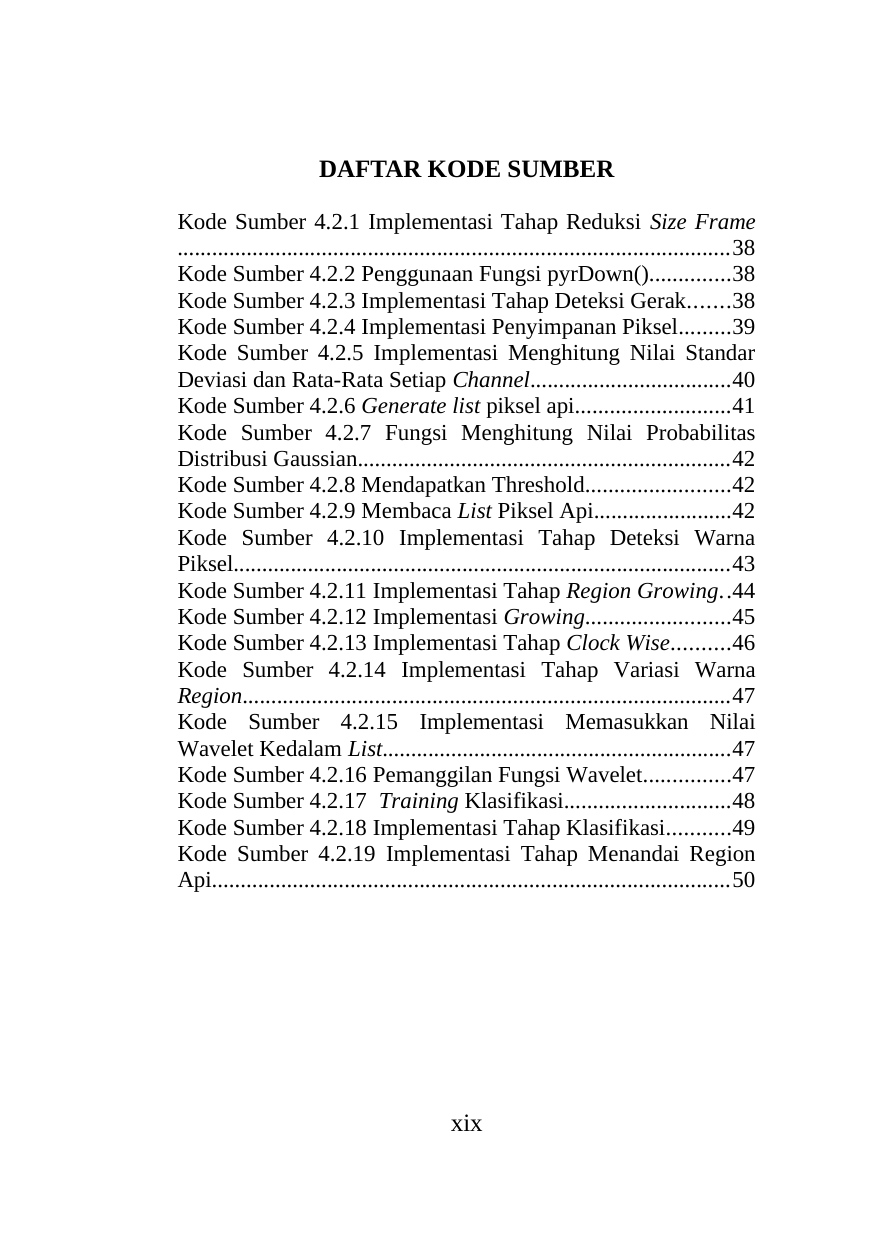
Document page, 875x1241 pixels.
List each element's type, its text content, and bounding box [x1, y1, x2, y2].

text Kode Sumber 4.2.1 Implementasi Tahap Reduksi Size Frame 38 [177, 208, 756, 260]
text Kode Sumber 4.2.2 Penggunaan Fungsi pyrDown() 38 [177, 260, 756, 287]
text Kode Sumber 4.2.12 Implementasi Growing 45 [177, 603, 756, 629]
subtitle DAFTAR KODE SUMBER [177, 154, 756, 183]
text Kode Sumber 4.2.10 Implementasi Tahap Deteksi Warna Piksel 43 [177, 524, 756, 577]
text Kode Sumber 4.2.3 Implementasi Tahap Deteksi Gerak 38 [177, 287, 756, 313]
text Kode Sumber 4.2.8 Mendapatkan Threshold 42 [177, 471, 756, 498]
text Kode Sumber 4.2.14 Implementasi Tahap Variasi Warna Region 47 [177, 656, 756, 708]
text Kode Sumber 4.2.9 Membaca List Piksel Api 42 [177, 498, 756, 524]
text Kode Sumber 4.2.7 Fungsi Menghitung Nilai Probabilitas Distribusi Gaussian 42 [177, 418, 756, 471]
text Kode Sumber 4.2.15 Implementasi Memasukkan Nilai Wavelet Kedalam List 47 [177, 708, 756, 761]
text Kode Sumber 4.2.5 Implementasi Menghitung Nilai Standar Deviasi dan Rata-Rata Setiap Channel 40 [177, 339, 756, 392]
text Kode Sumber 4.2.19 Implementasi Tahap Menandai Region Api 50 [177, 840, 756, 893]
text Kode Sumber 4.2.17 Training Klasifikasi 48 [177, 787, 756, 814]
text Kode Sumber 4.2.13 Implementasi Tahap Clock Wise 46 [177, 629, 756, 656]
text Kode Sumber 4.2.18 Implementasi Tahap Klasifikasi 49 [177, 814, 756, 840]
text Kode Sumber 4.2.16 Pemanggilan Fungsi Wavelet 47 [177, 761, 756, 787]
text Kode Sumber 4.2.11 Implementasi Tahap Region Growing 44 [177, 577, 756, 603]
text Kode Sumber 4.2.4 Implementasi Penyimpanan Piksel 39 [177, 313, 756, 339]
text Kode Sumber 4.2.6 Generate list piksel api 41 [177, 392, 756, 418]
